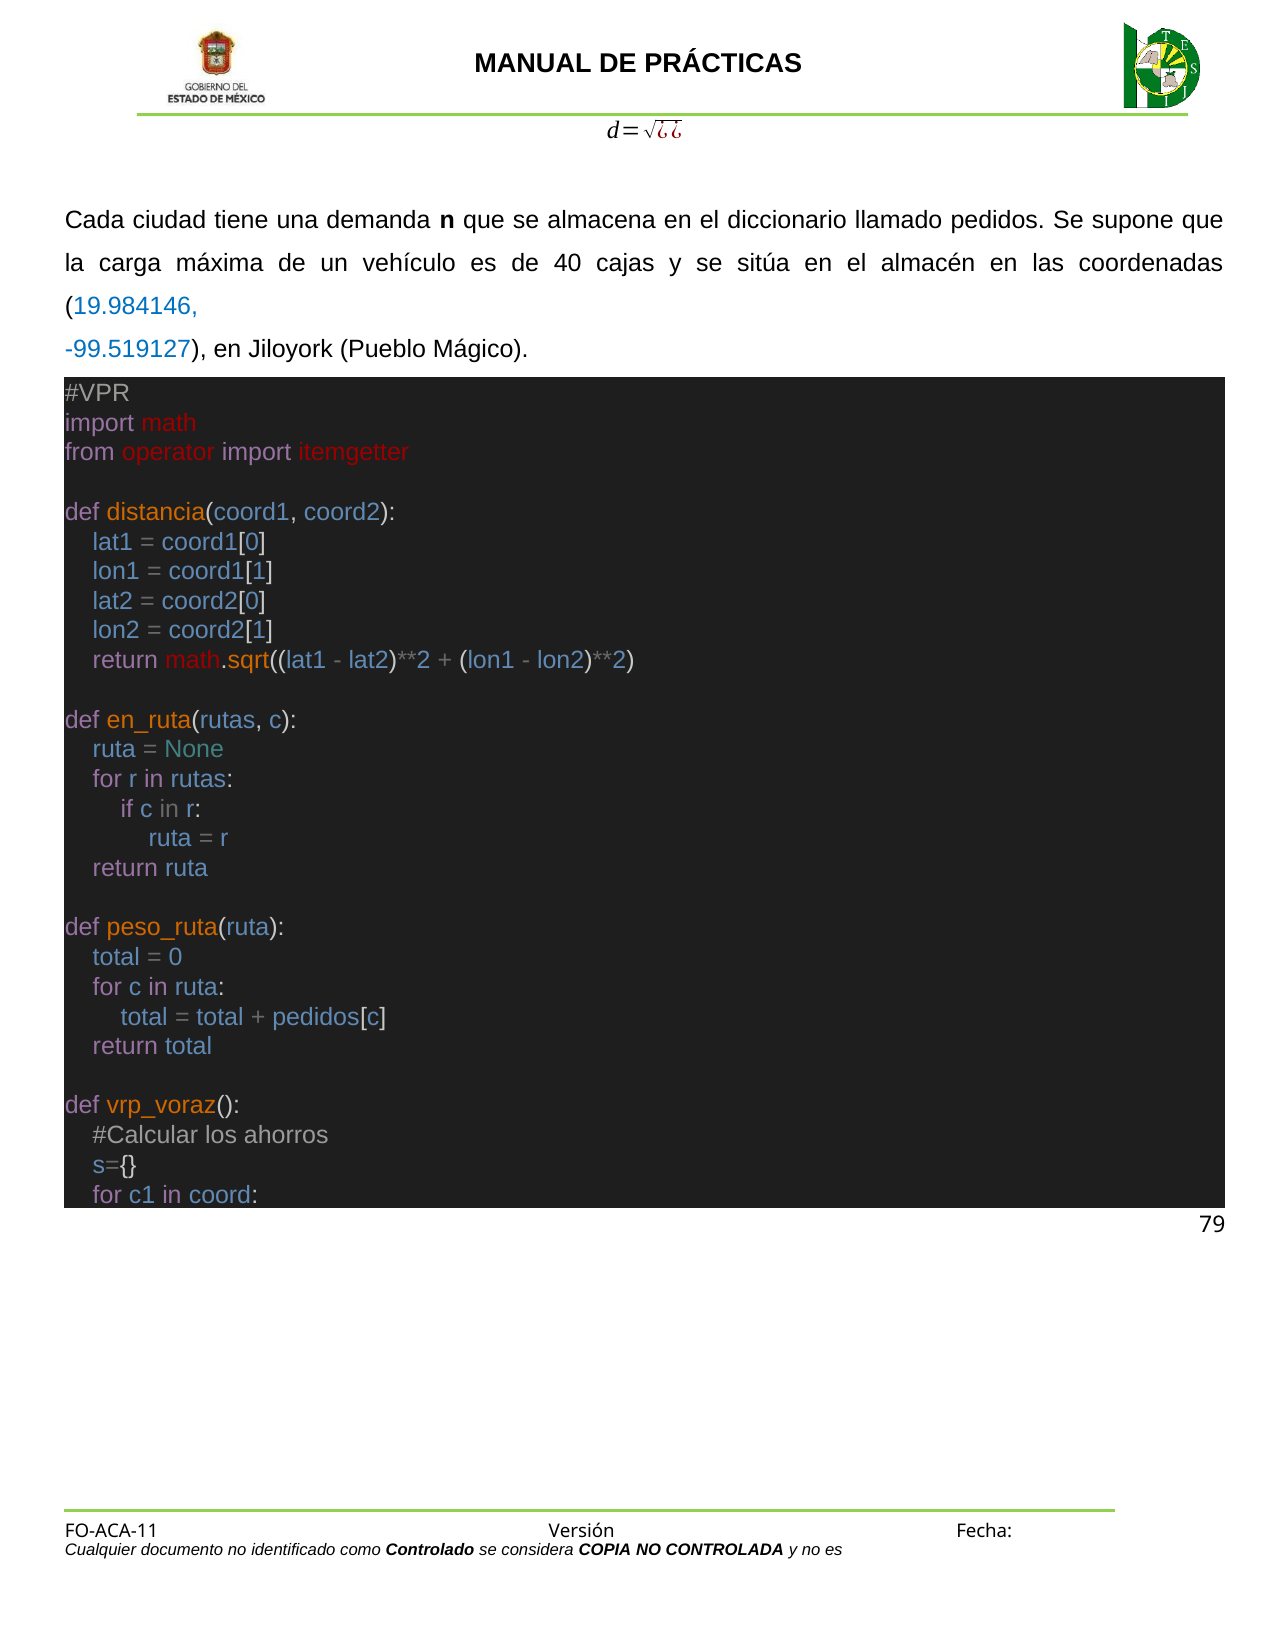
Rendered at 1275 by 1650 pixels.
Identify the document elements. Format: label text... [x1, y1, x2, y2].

text for c in ruta: [64, 971, 1225, 1001]
text #Calcular los ahorros [64, 1119, 1225, 1149]
text lon2 = coord2[1] [64, 614, 1225, 644]
text lat1 = coord1[0] [64, 526, 1225, 555]
text lon1 = coord1[1] [64, 555, 1225, 585]
text for c1 in coord: [64, 1179, 1225, 1208]
text return total [64, 1030, 1225, 1060]
text def en_ruta(rutas, c): [64, 704, 1225, 733]
picture [166, 23, 266, 106]
text ruta = None [64, 733, 1225, 763]
text return ruta [64, 852, 1225, 882]
text import math [64, 407, 1225, 436]
picture [1123, 22, 1200, 108]
text lat2 = coord2[0] [64, 585, 1225, 614]
text total = total + pedidos[c] [64, 1001, 1225, 1030]
text if c in r: [64, 793, 1225, 822]
text for r in rutas: [64, 763, 1225, 793]
text s={} [64, 1149, 1225, 1179]
text def vrp_voraz(): [64, 1089, 1225, 1119]
text ruta = r [64, 822, 1225, 852]
text return math.sqrt((lat1 - lat2)**2 + (lon1 - lon2)**2) [64, 644, 1225, 674]
text def distancia(coord1, coord2): [64, 496, 1225, 526]
text Cada ciudad tiene una demanda n que se almacena en el diccionario llamado pedidos. Se supone que la carga máxima de un vehículo es de 40 cajas y se sitúa en el almacén en las coordenadas (19.984146, [64, 204, 1225, 319]
text -99.519127), en Jiloyork (Pueblo Mágico). [64, 334, 1225, 363]
text total = 0 [64, 941, 1225, 971]
text #VPR [64, 377, 1225, 407]
text def peso_ruta(ruta): [64, 911, 1225, 941]
text from operator import itemgetter [64, 436, 1225, 466]
